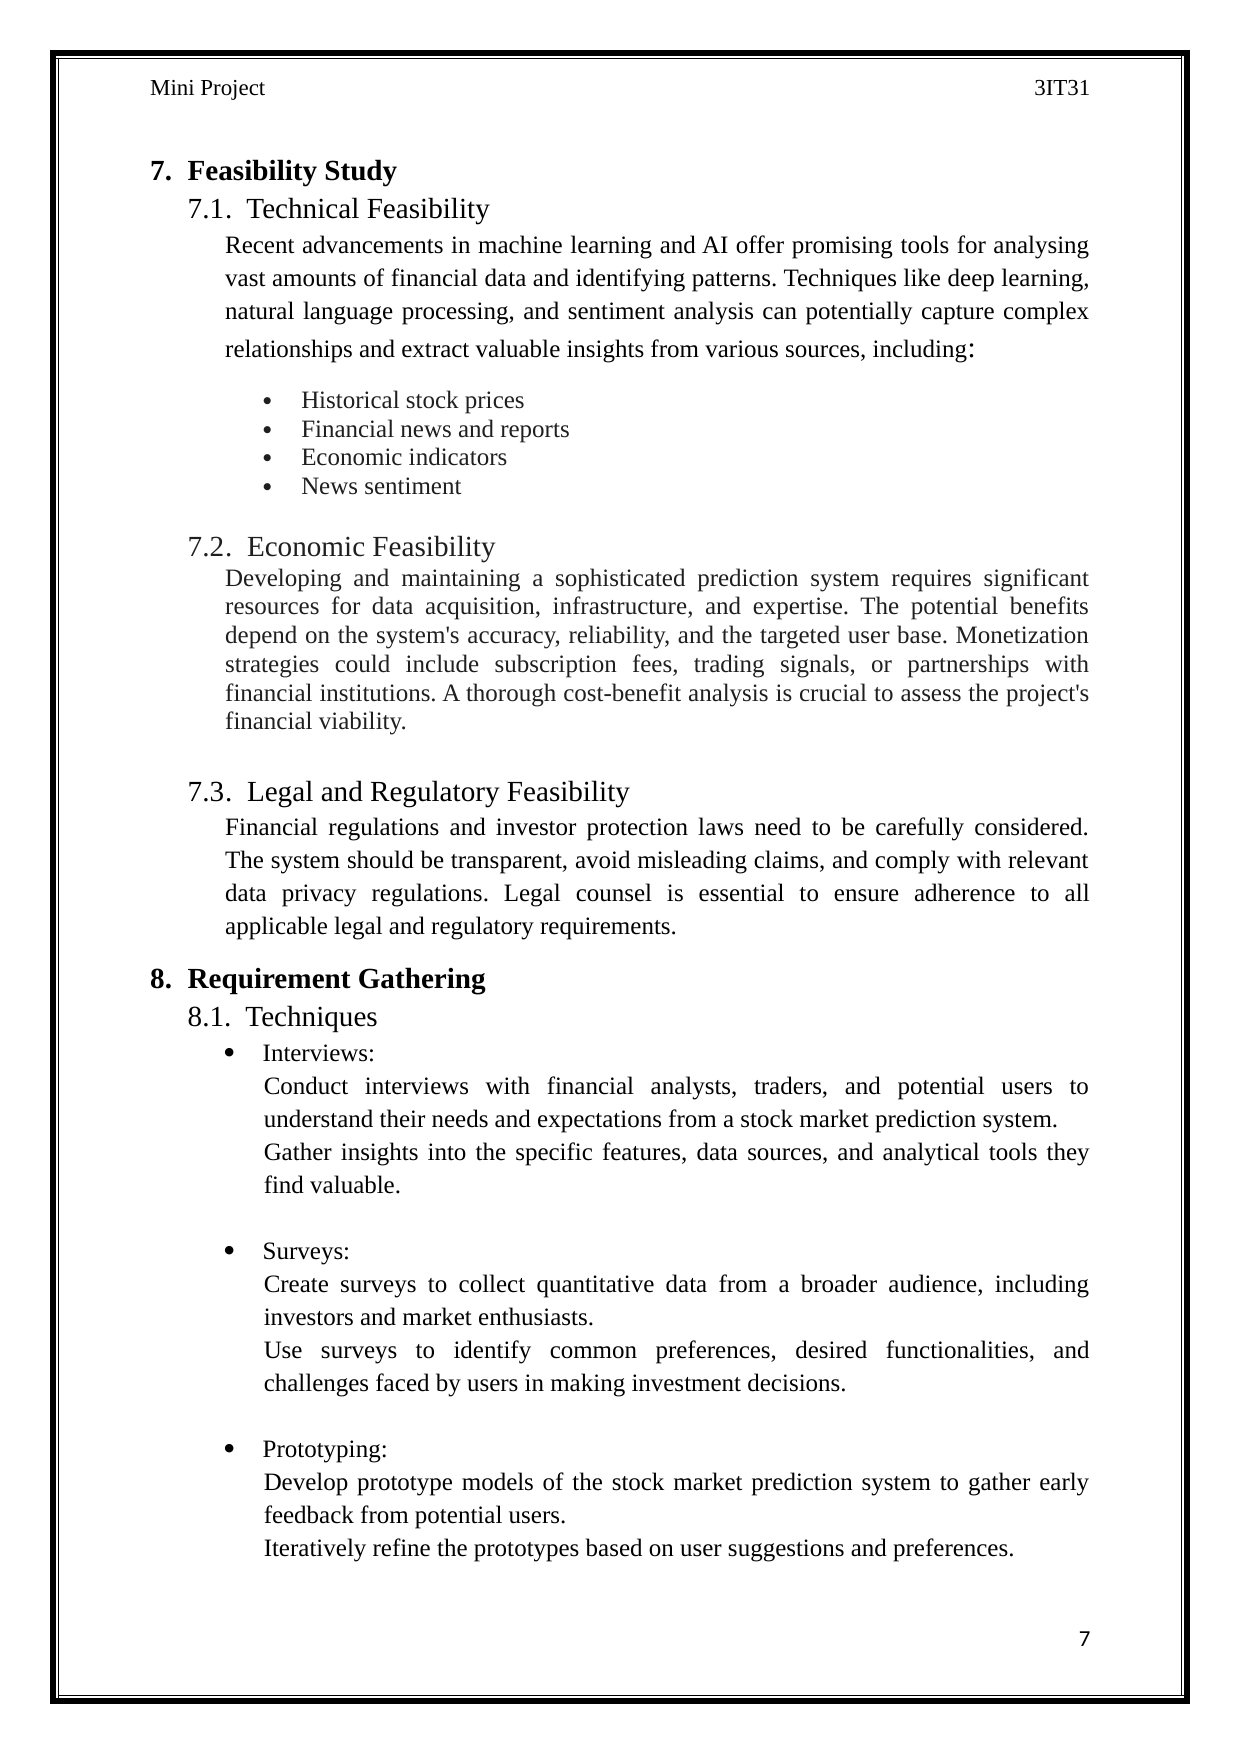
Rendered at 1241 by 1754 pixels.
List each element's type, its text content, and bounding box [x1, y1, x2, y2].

list . Legal and Regulatory Feasibility [187, 774, 1090, 807]
list Requirement Gathering [150, 961, 1090, 994]
list Gather insights into the specific features, data sources, and analytical tools they find valuable. [263, 1137, 1090, 1199]
list Conduct interviews with financial analysts, traders, and potential users to understand their needs and expectations from a stock market prediction system. [263, 1071, 1090, 1133]
list Interviews: [225, 1038, 1090, 1067]
list Iteratively refine the prototypes based on user suggestions and preferences. [263, 1533, 1090, 1562]
list . Technical Feasibility [187, 191, 1090, 225]
list 8.1. Techniques [187, 999, 1090, 1033]
list . Economic Feasibility [187, 529, 1090, 563]
list Surveys: [225, 1236, 1090, 1265]
list Feasibility Study [150, 153, 1090, 186]
list News sentiment [263, 471, 1090, 500]
list Developing and maintaining a sophisticated prediction system requires significant resources for data acquisition, infrastructure, and expertise. The potential benefits depend on the system's accuracy, reliability, and the targeted user base. Monetization strategies could include subscription fees, trading signals, or partnerships with financial institutions. A thorough cost-benefit analysis is crucial to assess the project's financial viability. [225, 563, 1090, 735]
list Financial news and reports [263, 414, 1090, 442]
list Economic indicators [263, 442, 1090, 471]
list Recent advancements in machine learning and AI offer promising tools for analysing vast amounts of financial data and identifying patterns. Techniques like deep learning, natural language processing, and sentiment analysis can potentially capture complex relationships and extract valuable insights from various sources, including: [225, 230, 1090, 363]
list Develop prototype models of the stock market prediction system to gather early feedback from potential users. [263, 1467, 1090, 1529]
list Use surveys to identify common preferences, desired functionalities, and challenges faced by users in making investment decisions. [263, 1335, 1090, 1397]
text Financial regulations and investor protection laws need to be carefully considered. The system should be transparent, avoid misleading claims, and comply with relevant data privacy regulations. Legal counsel is essential to ensure adherence to all applicable legal and regulatory requirements. [225, 812, 1090, 940]
list Prototyping: [225, 1434, 1090, 1463]
list Historical stock prices [263, 385, 1090, 414]
list Create surveys to collect quantitative data from a broader audience, including investors and market enthusiasts. [263, 1269, 1090, 1331]
